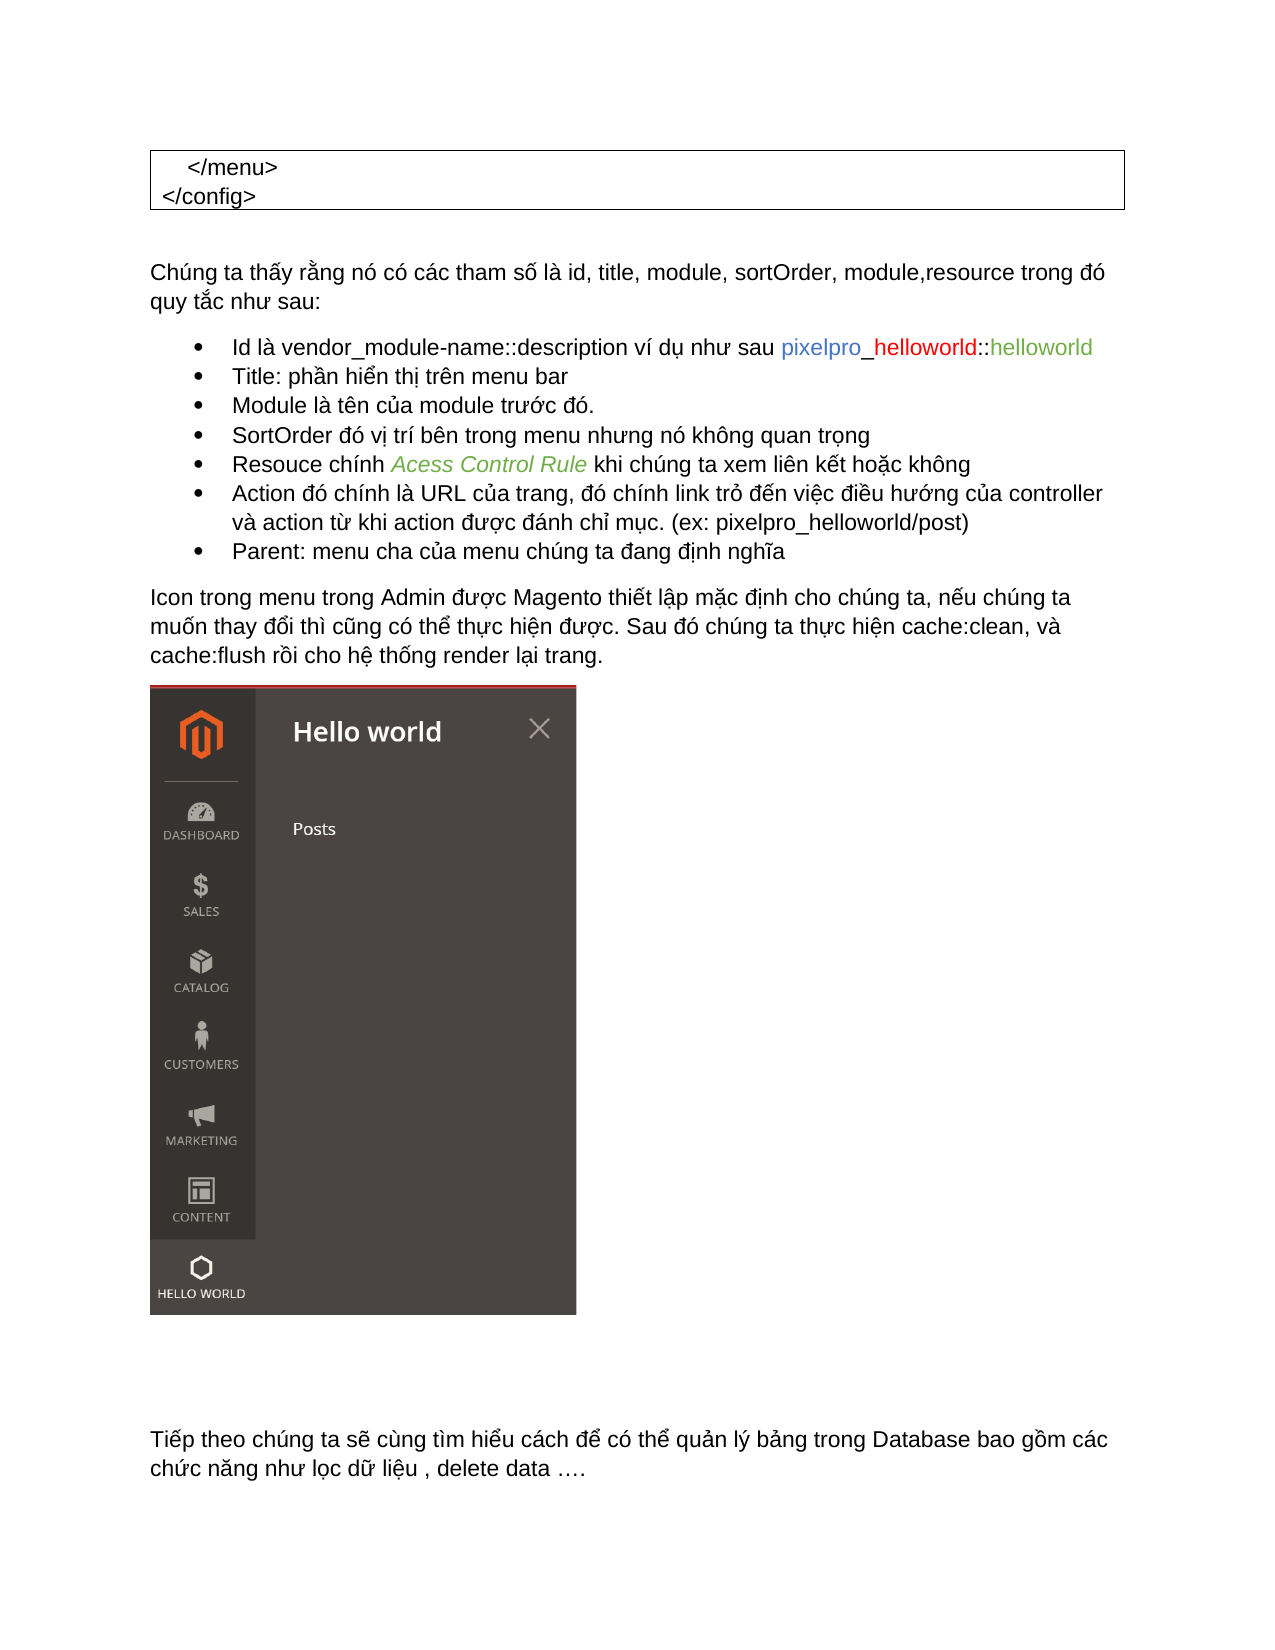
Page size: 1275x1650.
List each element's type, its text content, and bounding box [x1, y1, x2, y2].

list Id là vendor_module-name::description ví dụ như sau pixelpro_helloworld::helloworld [194, 331, 1125, 360]
list Resouce chính Acess Control Rule khi chúng ta xem liên kết hoặc không [194, 448, 1125, 477]
text Icon trong menu trong Admin được Magento thiết lập mặc định cho chúng ta, nếu chúng ta muốn thay đổi thì cũng có thể thực hiện được. Sau đó chúng ta thực hiện cache:clean, và cache:flush rồi cho hệ thống render lại trang. [150, 581, 1125, 669]
list Parent: menu cha của menu chúng ta đang định nghĩa [194, 535, 1125, 564]
list Action đó chính là URL của trang, đó chính link trỏ đến việc điều hướng của controller và action từ khi action được đánh chỉ mục. (ex: pixelpro_helloworld/post) [194, 477, 1125, 535]
list Title: phần hiển thị trên menu bar [194, 360, 1125, 389]
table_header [151, 151, 1124, 209]
picture [150, 685, 577, 1315]
text Tiếp theo chúng ta sẽ cùng tìm hiểu cách để có thể quản lý bảng trong Database bao gồm các chức năng như lọc dữ liệu , delete data …. [150, 1423, 1125, 1481]
list Module là tên của module trước đó. [194, 389, 1125, 419]
list SortOrder đó vị trí bên trong menu nhưng nó không quan trọng [194, 419, 1125, 448]
text Chúng ta thấy rằng nó có các tham số là id, title, module, sortOrder, module,resource trong đó quy tắc như sau: [150, 256, 1125, 314]
